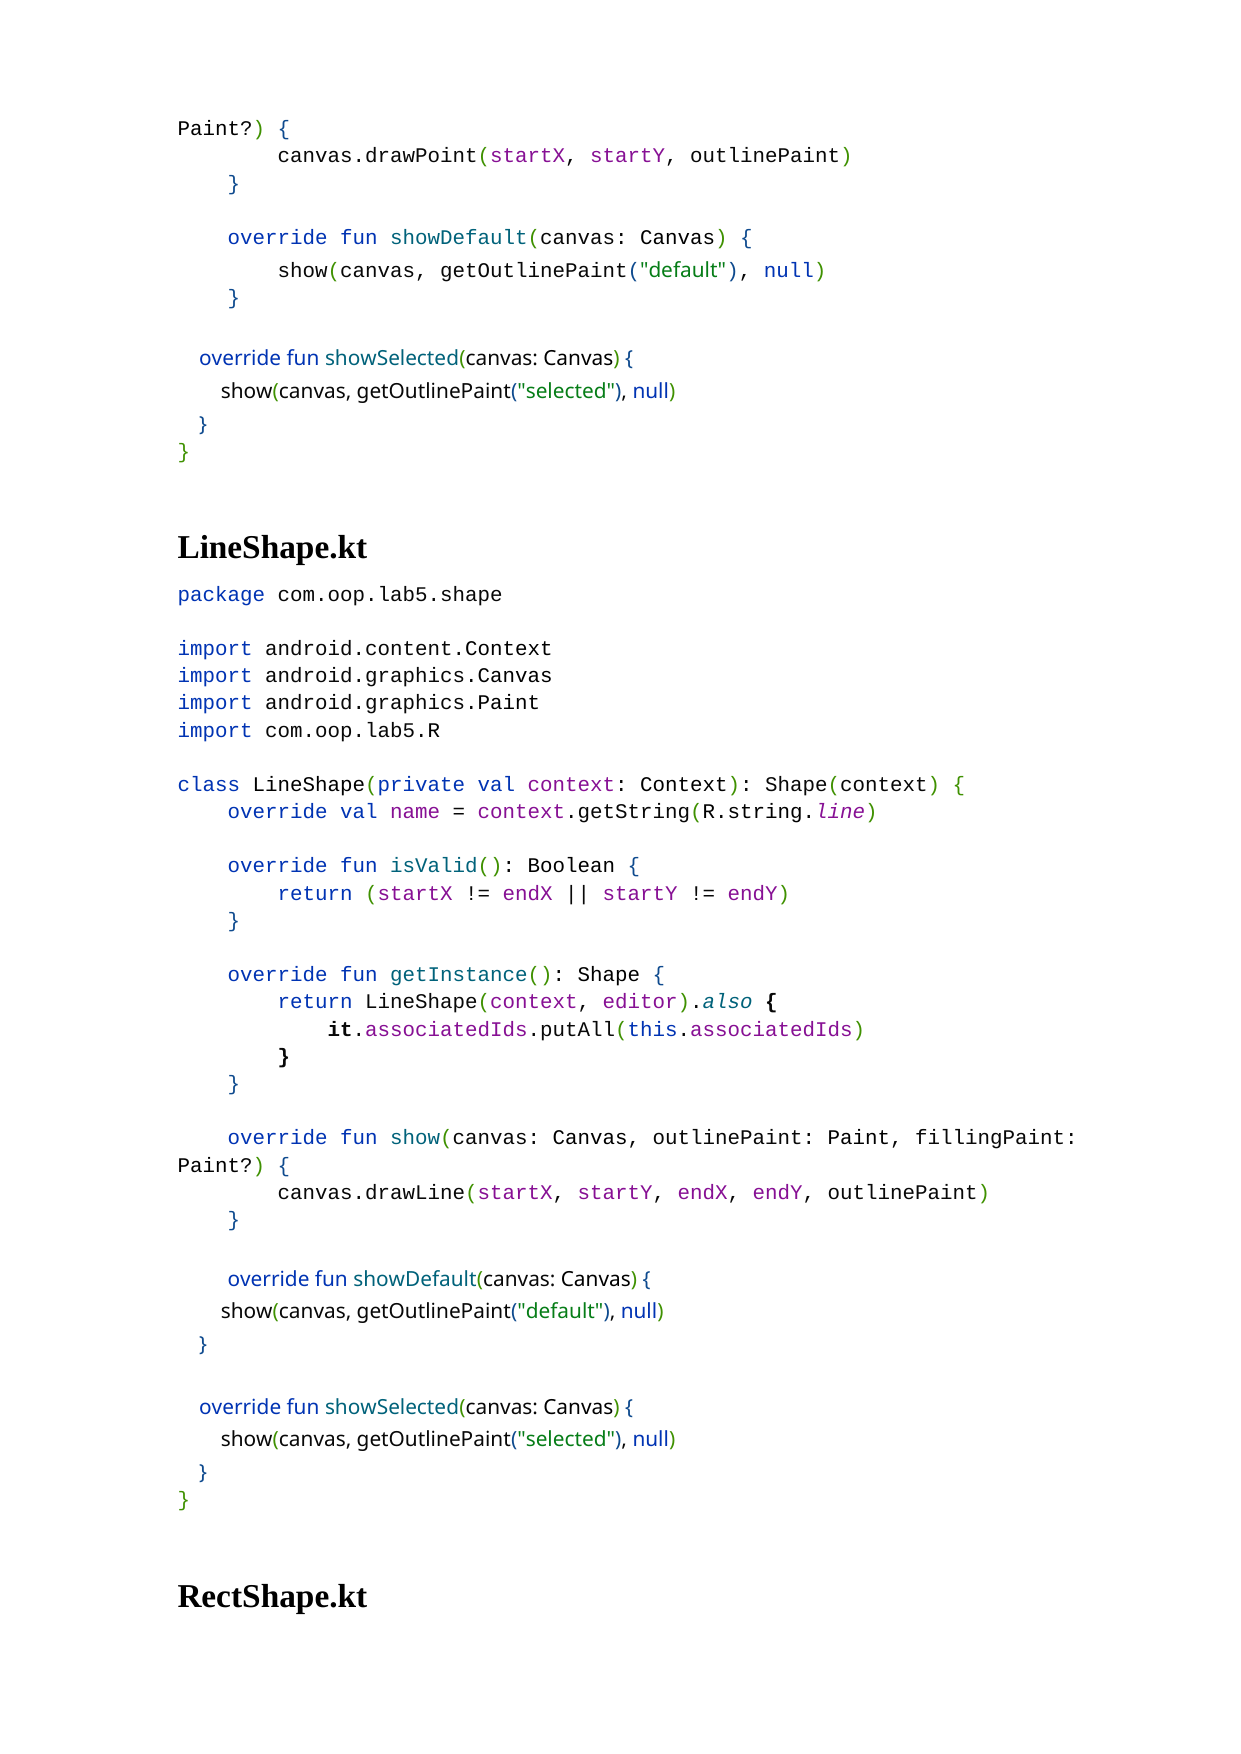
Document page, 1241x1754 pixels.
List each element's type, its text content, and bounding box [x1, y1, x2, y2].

text override fun isValid(): Boolean { return (startX != endX || startY != endY) } [177, 828, 1152, 933]
text class LineShape(private val context: Context): Shape(context) { override val name = context.getString(R.string.line) [177, 747, 1152, 825]
text override fun showSelected(canvas: Canvas) { show(canvas, getOutlinePaint("selected"), null) } } [177, 343, 1152, 494]
text override fun showSelected(canvas: Canvas) { show(canvas, getOutlinePaint("selected"), null) } } [177, 1392, 1152, 1543]
text package com.oop.lab5.shape import android.content.Context import android.graphics.Canvas import android.graphics.Paint import com.oop.lab5.R [177, 584, 1152, 743]
text override fun show(canvas: Canvas, outlinePaint: Paint, fillingPaint: Paint?) { canvas.drawLine(startX, startY, endX, endY, outlinePaint) } [177, 1100, 1152, 1233]
text LineShape.kt [177, 528, 1152, 566]
text override fun getInstance(): Shape { return LineShape(context, editor).also { it.associatedIds.putAll(this.associatedIds) } } [177, 937, 1152, 1097]
text override fun showDefault(canvas: Canvas) { show(canvas, getOutlinePaint("default"), null) } [177, 200, 1152, 310]
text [177, 118, 1152, 196]
text RectShape.kt [177, 1576, 1152, 1614]
text override fun showDefault(canvas: Canvas) { show(canvas, getOutlinePaint("default"), null) } [177, 1236, 1152, 1388]
